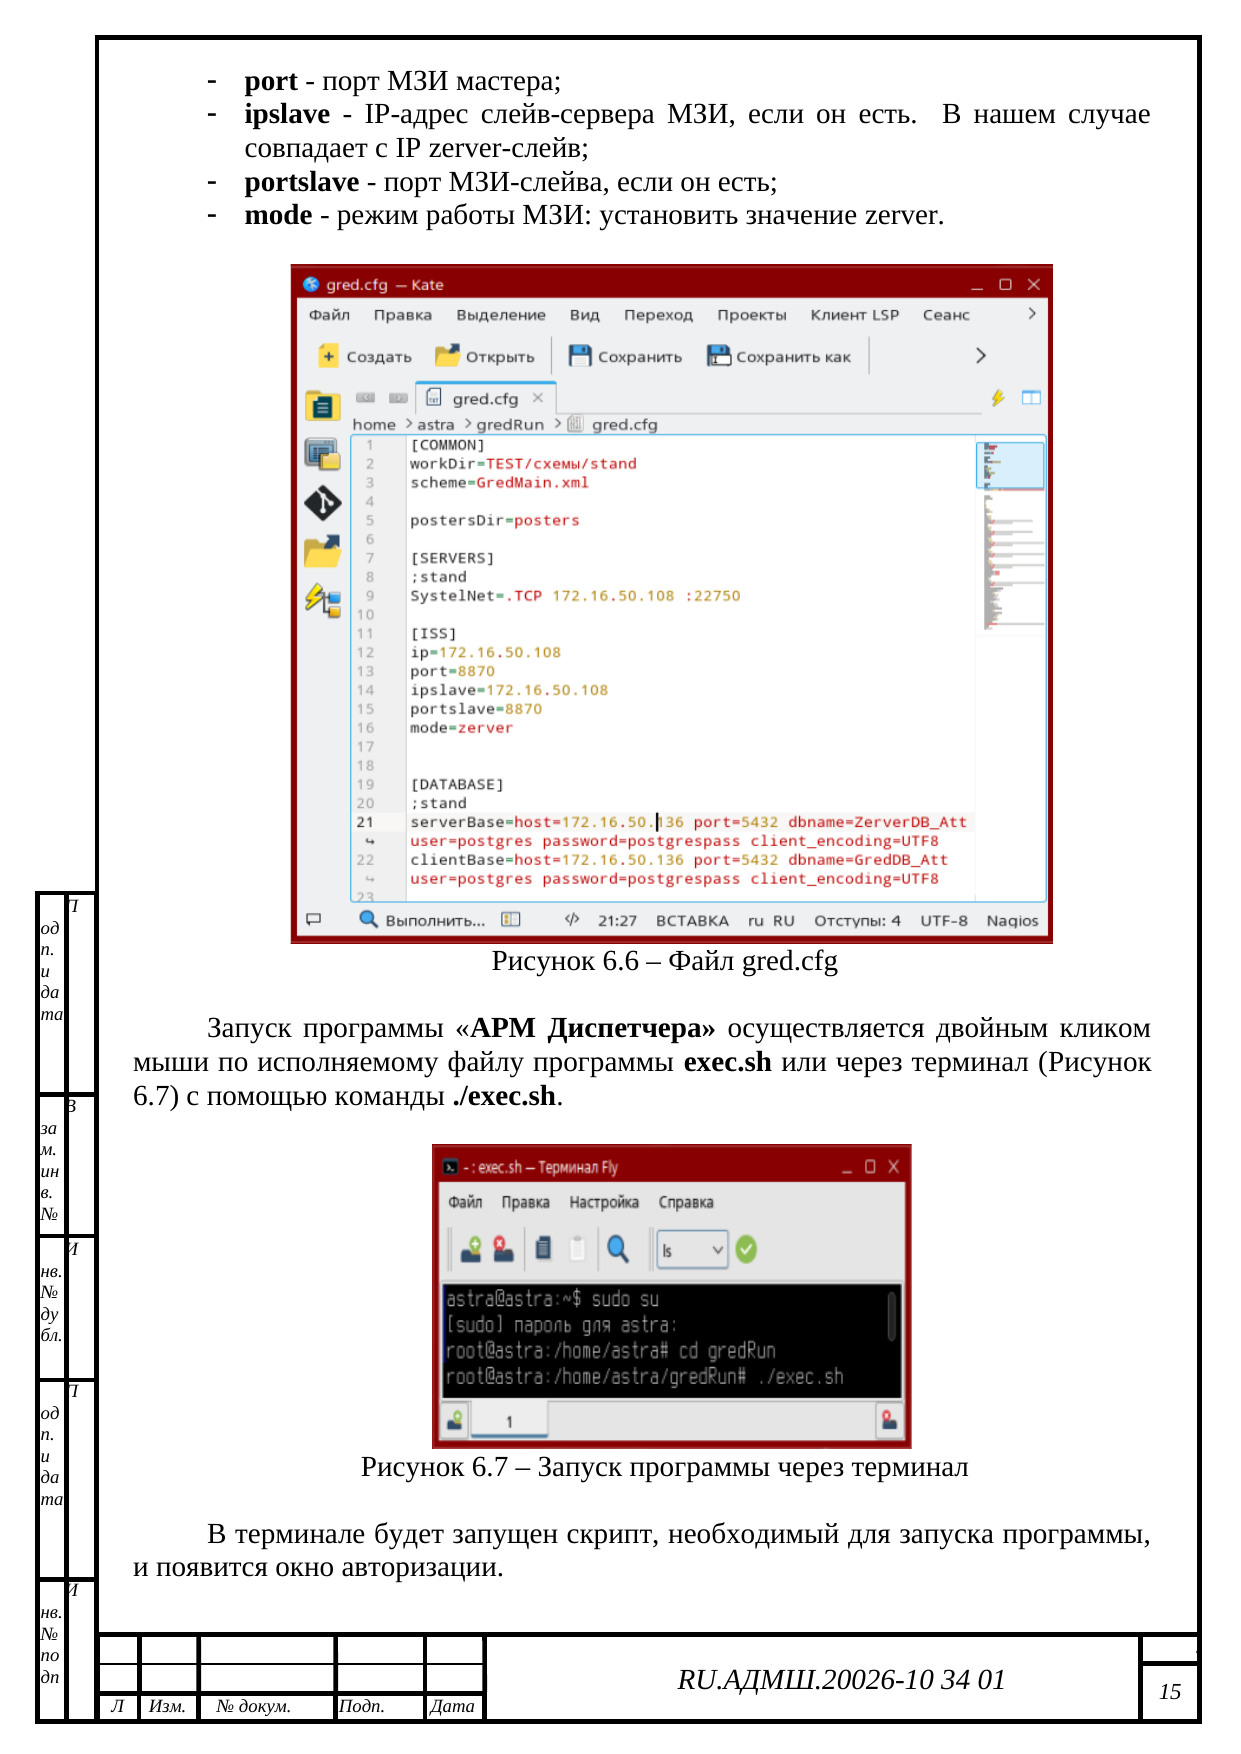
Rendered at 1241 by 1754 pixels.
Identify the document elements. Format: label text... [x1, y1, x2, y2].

text Рисунок 6.3 – Файл gred.cfg [133, 943, 1137, 977]
picture [432, 1144, 912, 1449]
list ipslave - IP-адрес слейв-сервера МЗИ, если он есть. В нашем случае совпадает с IP zerver-слейв; [207, 97, 1152, 164]
picture [290, 264, 1053, 944]
list mode - режим работы МЗИ: установить значение zerver. [207, 197, 1152, 231]
list port - порт МЗИ мастера; [207, 63, 1152, 97]
text В терминале будет запущен скрипт, необходимый для запуска программы, и появится окно авторизации. [133, 1516, 1152, 1583]
list portslave - порт МЗИ-слейва, если он есть; [207, 164, 1152, 197]
text Рисунок 6.4 – Запуск программы через терминал [133, 1449, 1137, 1482]
